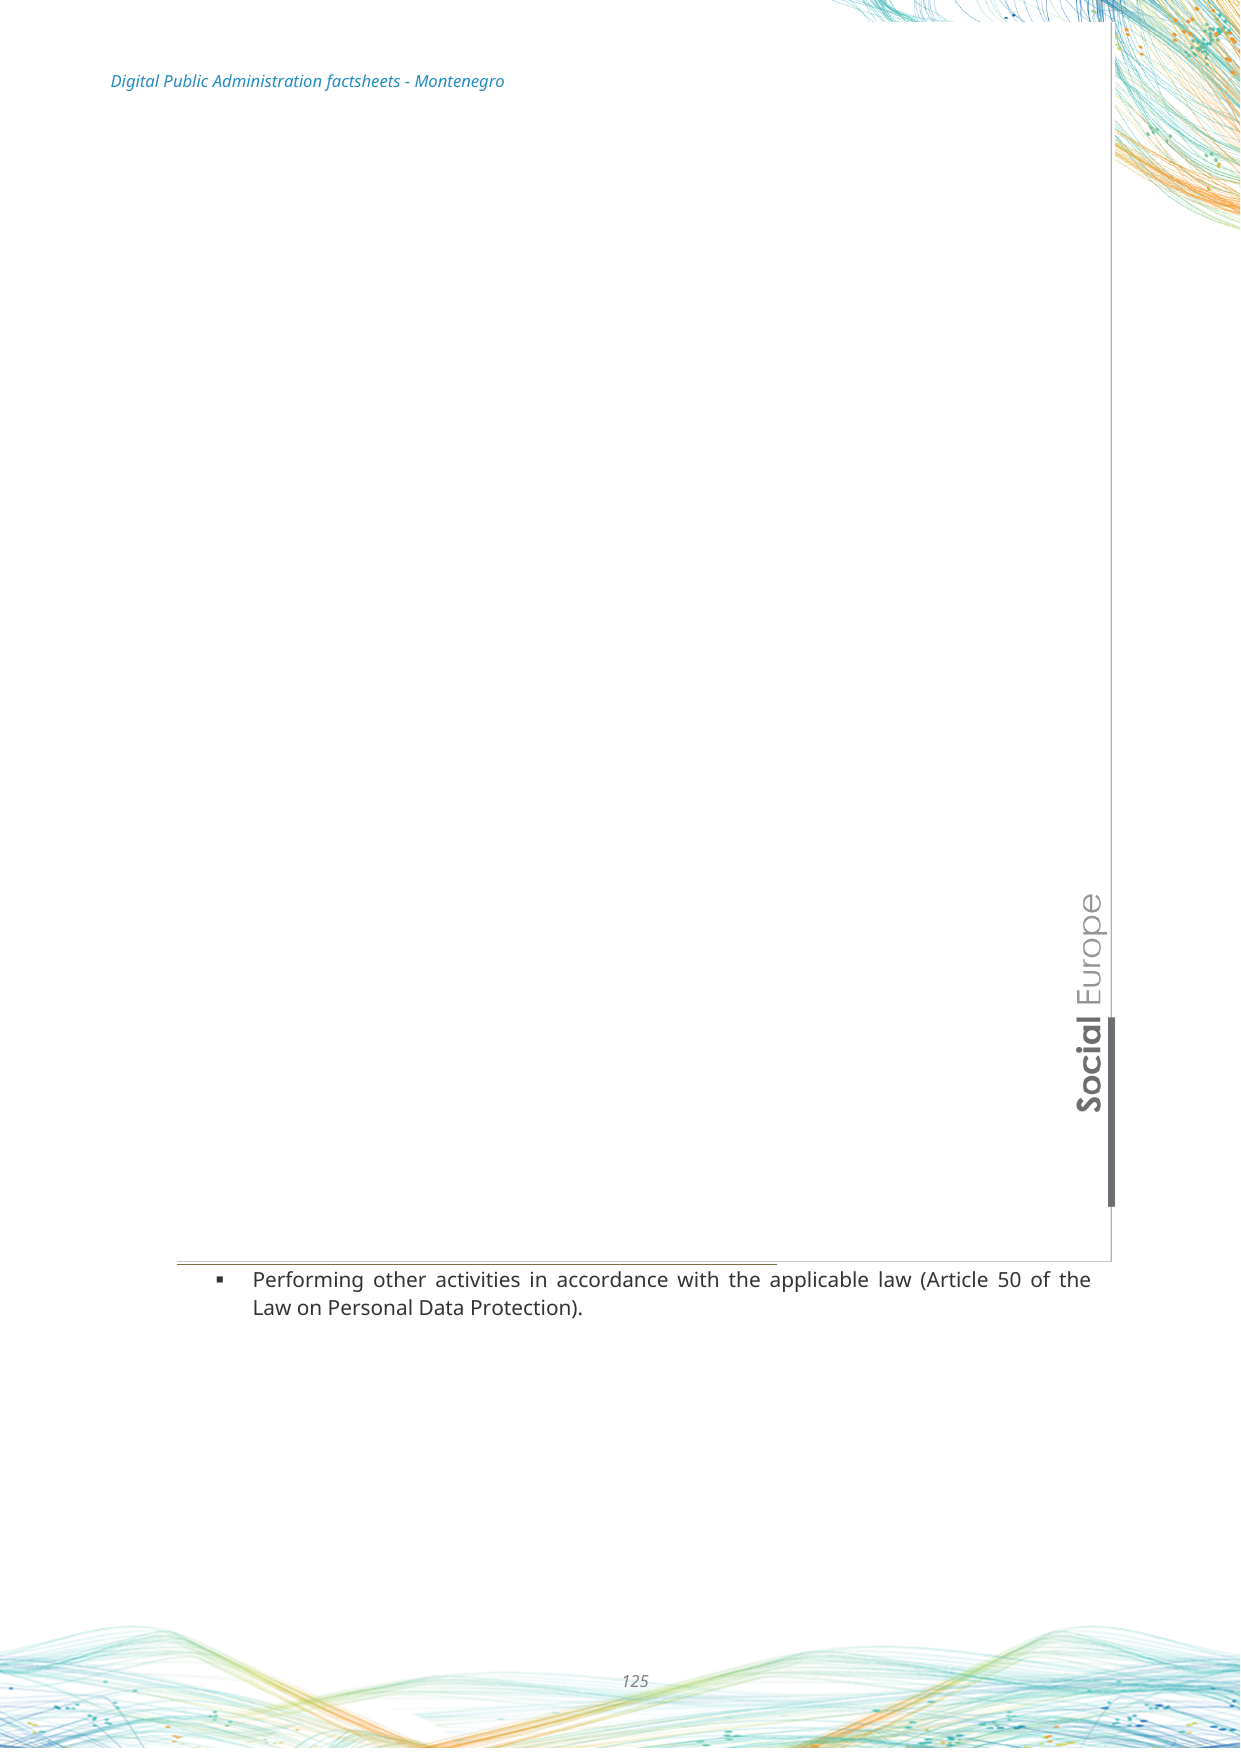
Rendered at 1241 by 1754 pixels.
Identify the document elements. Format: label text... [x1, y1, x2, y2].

picture [177, 0, 1241, 1262]
picture [0, 1601, 1241, 1748]
list Performing other activities in accordance with the applicable law (Article 50 of the Law on Personal Data Protection). [215, 1265, 1092, 1322]
